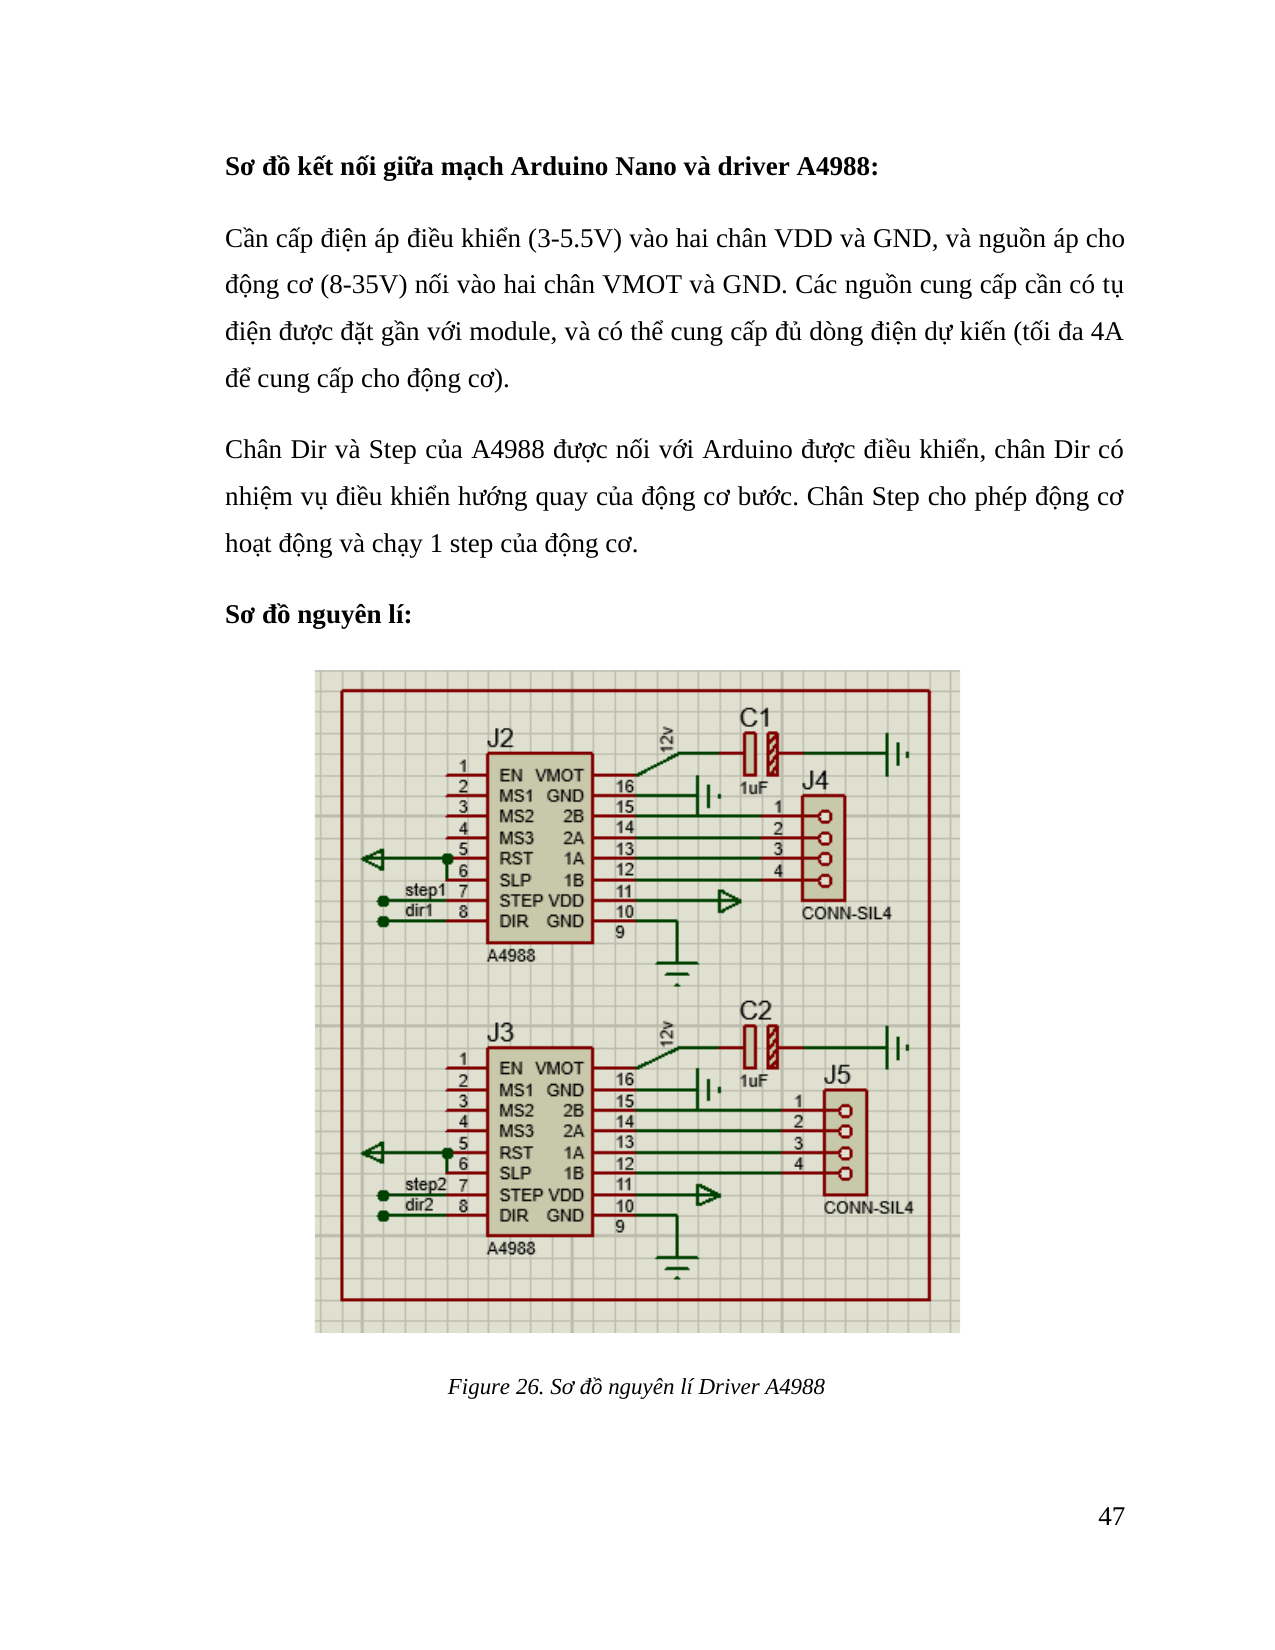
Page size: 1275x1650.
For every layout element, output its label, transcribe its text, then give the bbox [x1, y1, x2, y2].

text Chân Dir và Step của A4988 được nối với Arduino được điều khiển, chân Dir có nhiệm vụ điều khiển hướng quay của động cơ bước. Chân Step cho phép động cơ hoạt động và chạy 1 step của động cơ. [225, 433, 1125, 558]
text Cần cấp điện áp điều khiển (3-5.5V) vào hai chân VDD và GND, và nguồn áp cho động cơ (8-35V) nối vào hai chân VMOT và GND. Các nguồn cung cấp cần có tụ điện được đặt gần với module, và có thể cung cấp đủ dòng điện dự kiến (tối đa 4A để cung cấp cho động cơ). [225, 222, 1125, 393]
text Sơ đồ kết nối giữa mạch Arduino Nano và driver A4988: [225, 150, 1125, 181]
picture [314, 670, 961, 1333]
text Figure 26. Sơ đồ nguyên lí Driver A4988 [150, 1373, 1125, 1399]
text Sơ đồ nguyên lí: [225, 598, 1125, 629]
